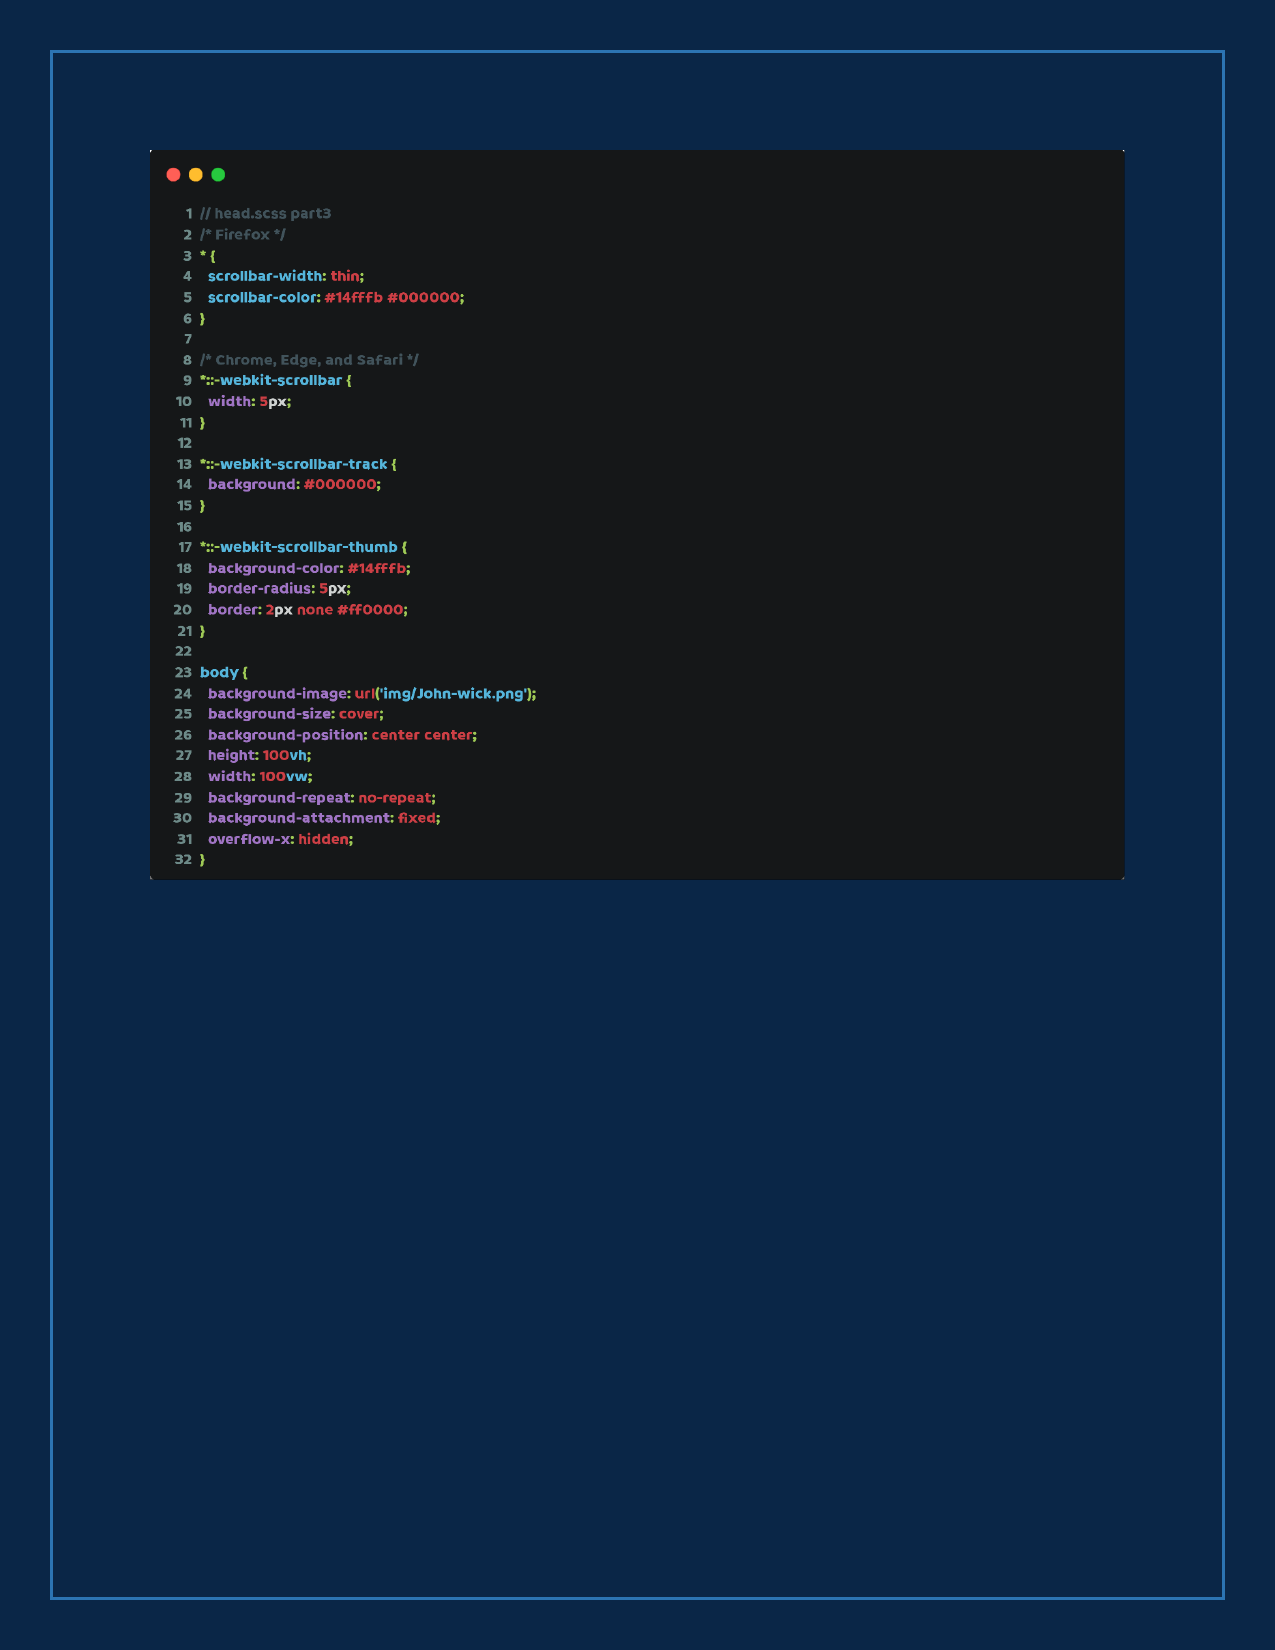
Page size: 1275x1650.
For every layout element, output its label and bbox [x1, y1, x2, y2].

picture [150, 150, 1125, 880]
